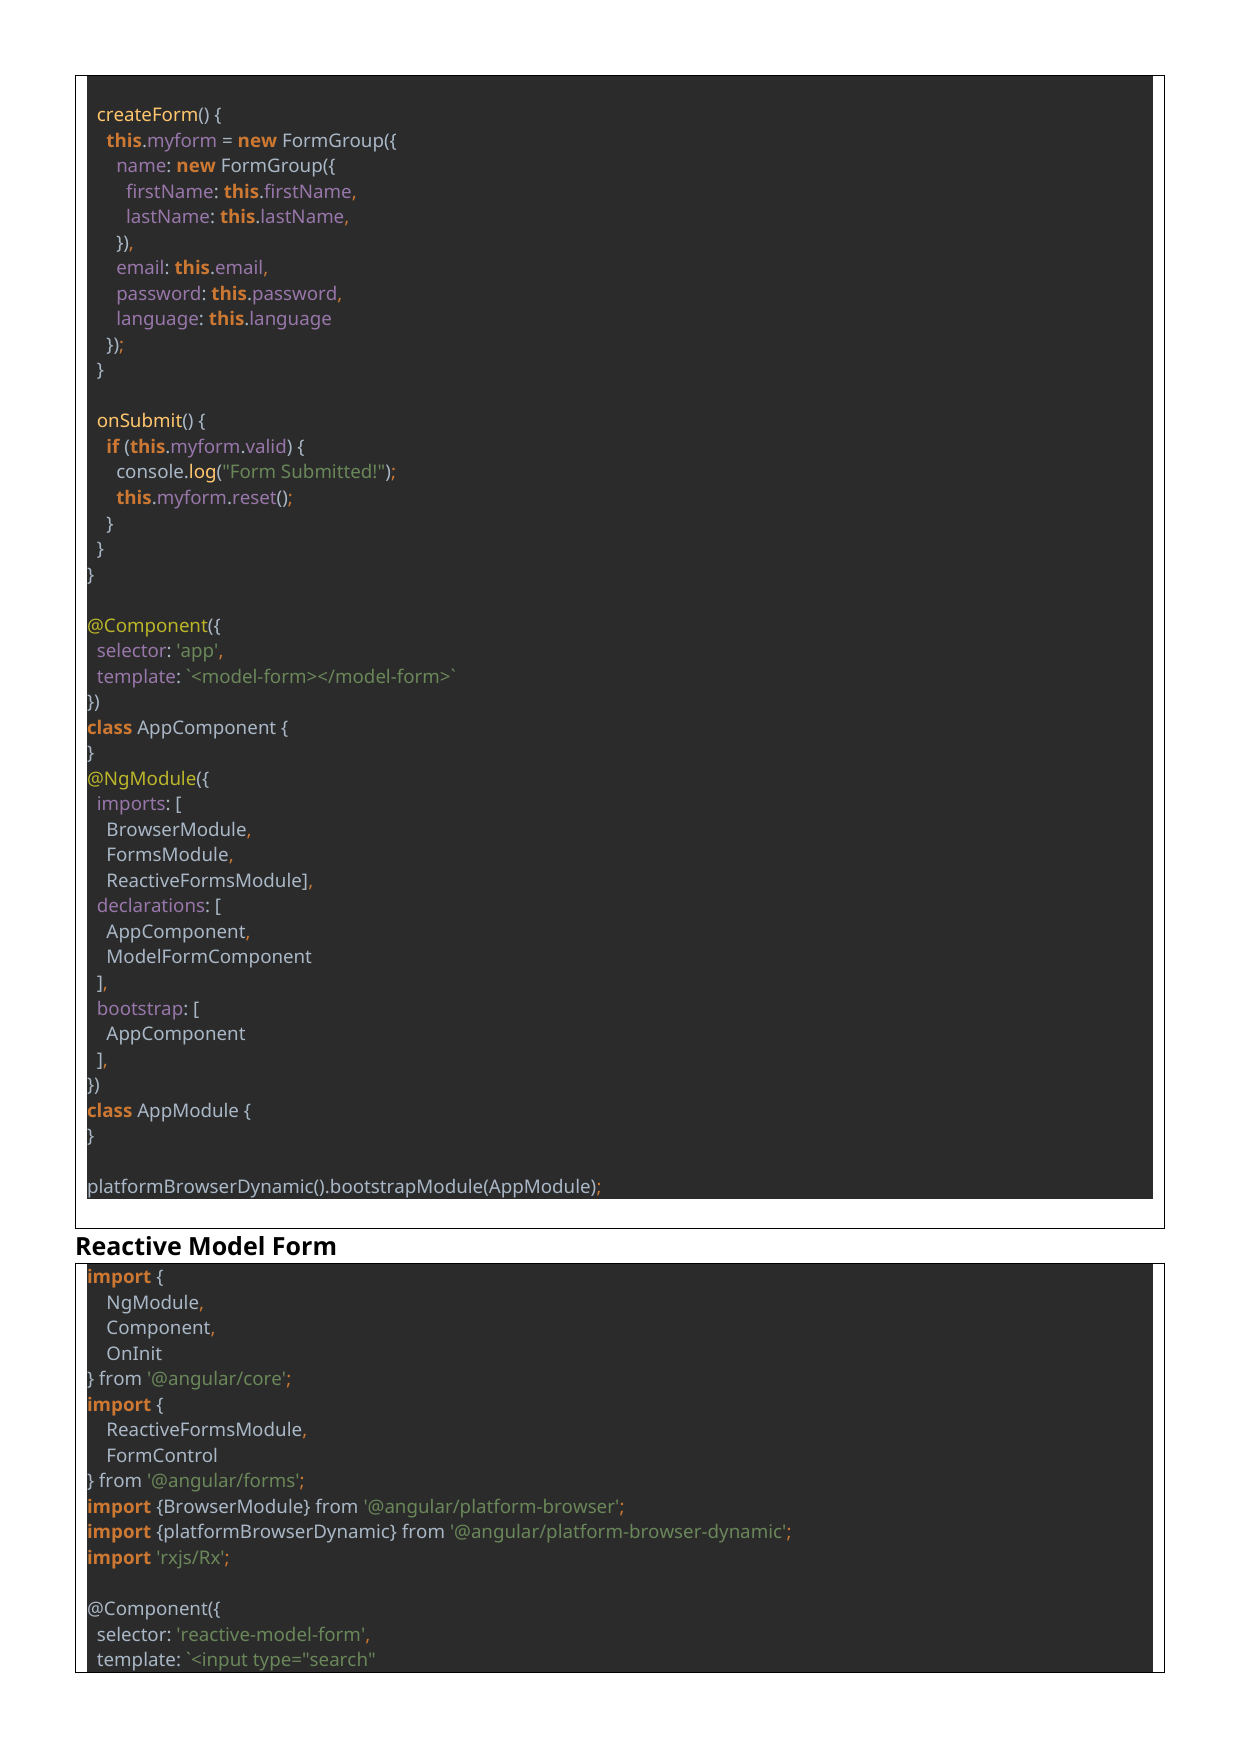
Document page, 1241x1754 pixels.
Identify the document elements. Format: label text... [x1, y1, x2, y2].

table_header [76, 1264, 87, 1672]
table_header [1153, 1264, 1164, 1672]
text Reactive Model Form [75, 1229, 1165, 1262]
